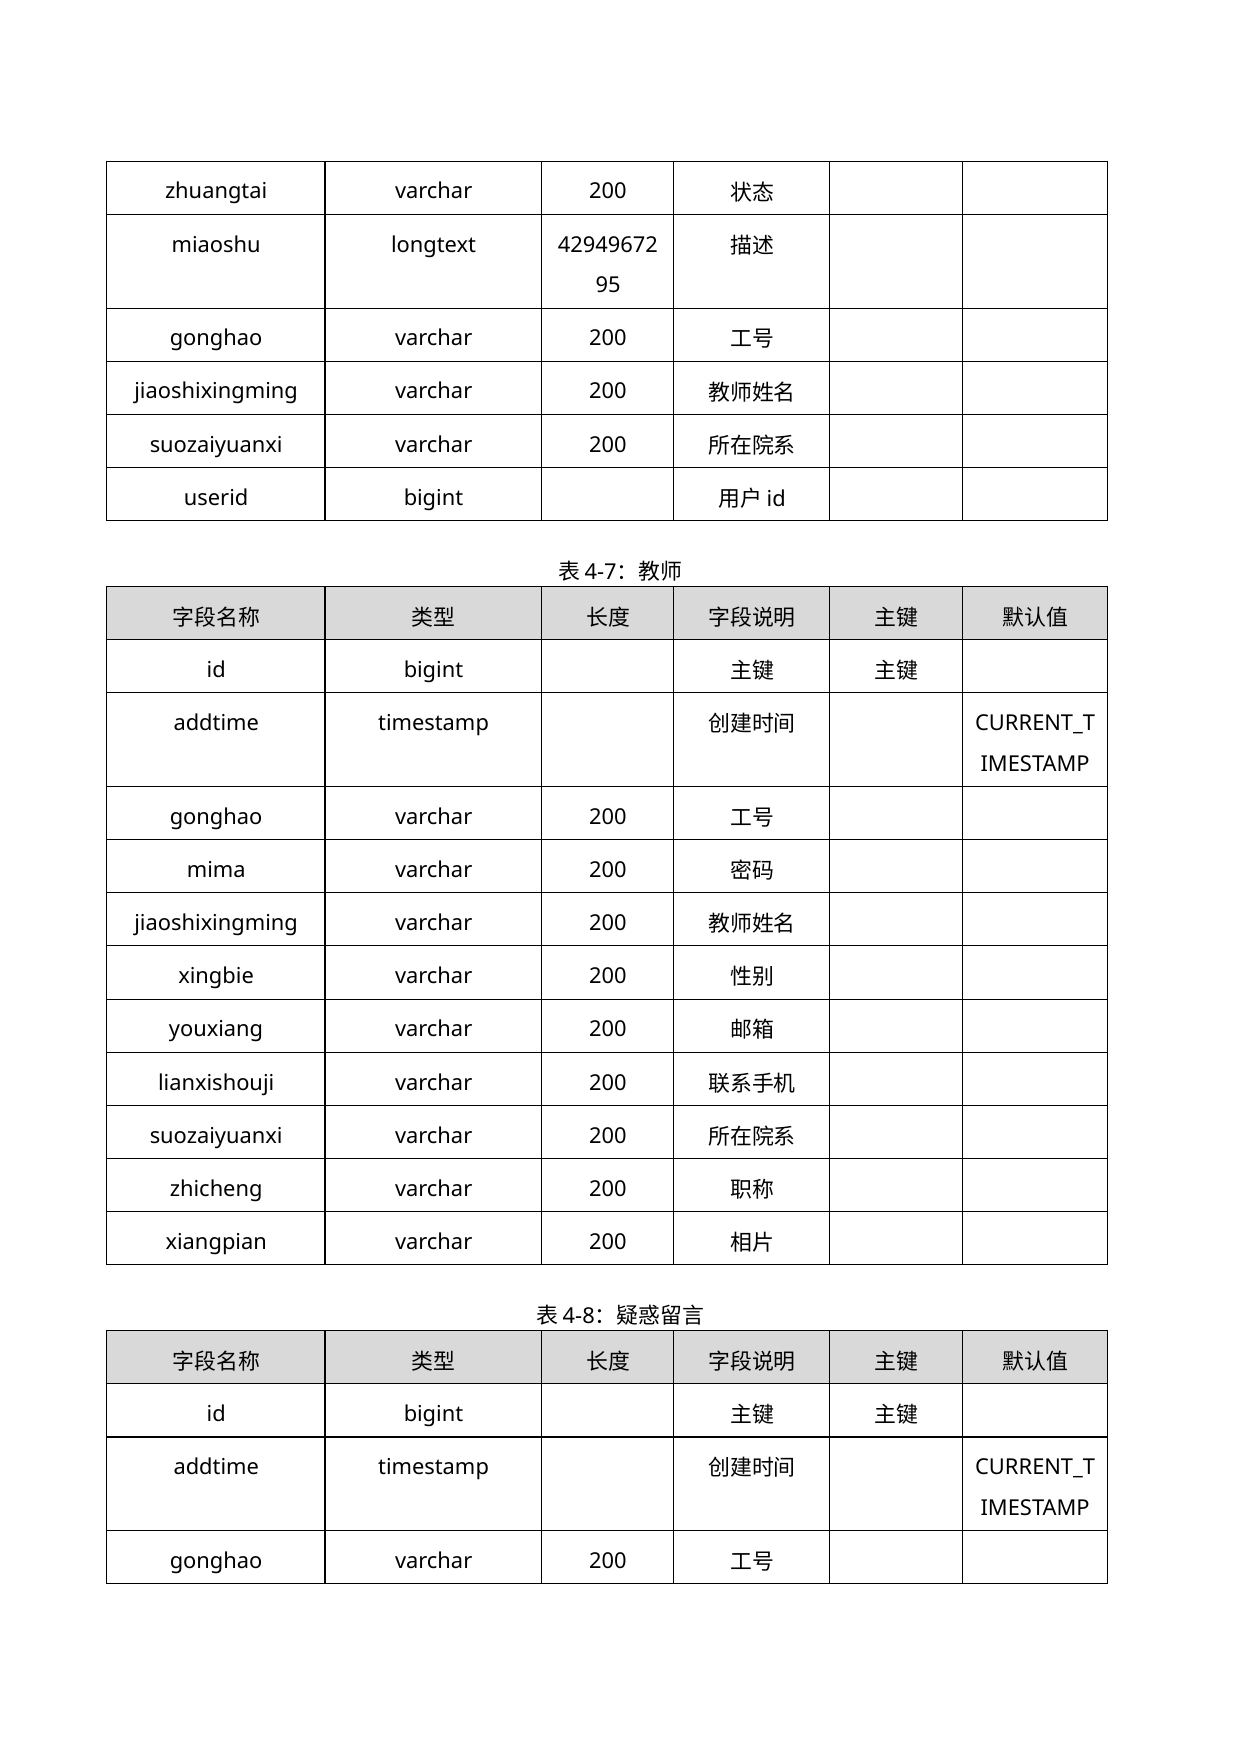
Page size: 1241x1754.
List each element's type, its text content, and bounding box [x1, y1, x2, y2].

table_cell [830, 215, 962, 307]
table_cell 工号 [674, 787, 829, 839]
table_cell 相片 [674, 1212, 829, 1264]
table_cell 200 [542, 1531, 673, 1583]
table_cell addtime [107, 693, 324, 786]
table_cell CURRENT_TIMESTAMP [963, 1438, 1107, 1530]
table_cell varchar [326, 1053, 541, 1105]
table_cell varchar [326, 415, 541, 467]
table_cell 主键 [674, 640, 829, 692]
table_cell [542, 468, 673, 520]
table_cell [830, 468, 962, 520]
table_cell miaoshu [107, 215, 324, 307]
table_cell 职称 [674, 1159, 829, 1211]
table_cell 所在院系 [674, 415, 829, 467]
text 表4-8：疑惑留言 [118, 1298, 1122, 1330]
table_cell [963, 309, 1107, 361]
table_cell [830, 362, 962, 414]
table_cell 200 [542, 1159, 673, 1211]
table_cell 4294967295 [542, 215, 673, 307]
table_cell [830, 1438, 962, 1530]
table_header 字段说明 [674, 1331, 829, 1383]
table_cell longtext [326, 215, 541, 307]
table_header 默认值 [963, 587, 1107, 639]
table_cell 用户id [674, 468, 829, 520]
table_cell lianxishouji [107, 1053, 324, 1105]
table_cell [963, 468, 1107, 520]
table_cell [830, 787, 962, 839]
table_cell 200 [542, 946, 673, 998]
table_cell mima [107, 840, 324, 892]
table_cell 密码 [674, 840, 829, 892]
table_header 默认值 [963, 1331, 1107, 1383]
table_cell bigint [326, 640, 541, 692]
table_cell addtime [107, 1438, 324, 1530]
table_cell [830, 893, 962, 945]
table_cell [963, 946, 1107, 998]
table_cell 主键 [830, 1384, 962, 1436]
table_cell [830, 946, 962, 998]
table_cell [963, 787, 1107, 839]
table_cell [963, 162, 1107, 214]
table_cell 联系手机 [674, 1053, 829, 1105]
table_cell 200 [542, 1106, 673, 1158]
table_cell varchar [326, 362, 541, 414]
table_header 主键 [830, 587, 962, 639]
table_cell gonghao [107, 1531, 324, 1583]
table_header 字段说明 [674, 587, 829, 639]
table_cell [963, 215, 1107, 307]
table_cell id [107, 640, 324, 692]
table_cell 200 [542, 309, 673, 361]
table_cell [830, 1106, 962, 1158]
table_cell 性别 [674, 946, 829, 998]
table_cell [963, 893, 1107, 945]
table_cell gonghao [107, 787, 324, 839]
table_header 字段名称 [107, 1331, 324, 1383]
table_cell zhuangtai [107, 162, 324, 214]
table_cell [830, 162, 962, 214]
table_cell 200 [542, 840, 673, 892]
table_cell 200 [542, 415, 673, 467]
table_cell 200 [542, 1212, 673, 1264]
table_cell 工号 [674, 309, 829, 361]
table_cell [830, 309, 962, 361]
table_cell [542, 640, 673, 692]
table_cell timestamp [326, 693, 541, 786]
table_cell [963, 415, 1107, 467]
table_cell 创建时间 [674, 693, 829, 786]
table_cell [963, 1053, 1107, 1105]
table_cell 邮箱 [674, 1000, 829, 1052]
table_cell jiaoshixingming [107, 362, 324, 414]
table_cell bigint [326, 468, 541, 520]
table_cell [830, 1212, 962, 1264]
table_cell [963, 840, 1107, 892]
table_header 类型 [326, 1331, 541, 1383]
table_cell varchar [326, 1106, 541, 1158]
table_cell varchar [326, 1000, 541, 1052]
table_cell [542, 1438, 673, 1530]
table_cell 状态 [674, 162, 829, 214]
table_cell varchar [326, 162, 541, 214]
table_header 类型 [326, 587, 541, 639]
table_cell gonghao [107, 309, 324, 361]
table_cell [542, 1384, 673, 1436]
table_cell varchar [326, 1531, 541, 1583]
table_cell userid [107, 468, 324, 520]
table_cell 工号 [674, 1531, 829, 1583]
table_cell zhicheng [107, 1159, 324, 1211]
table_cell youxiang [107, 1000, 324, 1052]
table_cell 200 [542, 787, 673, 839]
table_cell bigint [326, 1384, 541, 1436]
table_cell varchar [326, 840, 541, 892]
table_cell varchar [326, 946, 541, 998]
table_cell [963, 1384, 1107, 1436]
table_cell [963, 1106, 1107, 1158]
table_header 长度 [542, 1331, 673, 1383]
table_cell [830, 1159, 962, 1211]
table_cell [963, 1212, 1107, 1264]
table_cell [963, 1531, 1107, 1583]
table_cell 200 [542, 1000, 673, 1052]
table_cell 200 [542, 1053, 673, 1105]
table_cell [963, 362, 1107, 414]
table_cell [963, 640, 1107, 692]
table_cell 所在院系 [674, 1106, 829, 1158]
table_header 长度 [542, 587, 673, 639]
table_cell [963, 1159, 1107, 1211]
table_cell suozaiyuanxi [107, 1106, 324, 1158]
table_cell xiangpian [107, 1212, 324, 1264]
table_cell 教师姓名 [674, 362, 829, 414]
table_cell 创建时间 [674, 1438, 829, 1530]
table_cell varchar [326, 1212, 541, 1264]
table_cell varchar [326, 787, 541, 839]
table_cell 描述 [674, 215, 829, 307]
table_cell varchar [326, 1159, 541, 1211]
table_cell [830, 1000, 962, 1052]
table_cell xingbie [107, 946, 324, 998]
table_cell 200 [542, 362, 673, 414]
table_cell [830, 1053, 962, 1105]
table_cell [830, 840, 962, 892]
table_cell [830, 693, 962, 786]
table_cell 主键 [674, 1384, 829, 1436]
table_cell suozaiyuanxi [107, 415, 324, 467]
table_cell 教师姓名 [674, 893, 829, 945]
table_header 字段名称 [107, 587, 324, 639]
table_cell [830, 1531, 962, 1583]
table_cell [963, 1000, 1107, 1052]
table_cell 200 [542, 893, 673, 945]
table_cell [830, 415, 962, 467]
table_cell 200 [542, 162, 673, 214]
text 表4-7：教师 [118, 553, 1122, 586]
table_cell varchar [326, 893, 541, 945]
table_cell [542, 693, 673, 786]
table_cell id [107, 1384, 324, 1436]
table_cell timestamp [326, 1438, 541, 1530]
table_cell varchar [326, 309, 541, 361]
table_cell CURRENT_TIMESTAMP [963, 693, 1107, 786]
table_cell jiaoshixingming [107, 893, 324, 945]
table_cell 主键 [830, 640, 962, 692]
table_header 主键 [830, 1331, 962, 1383]
